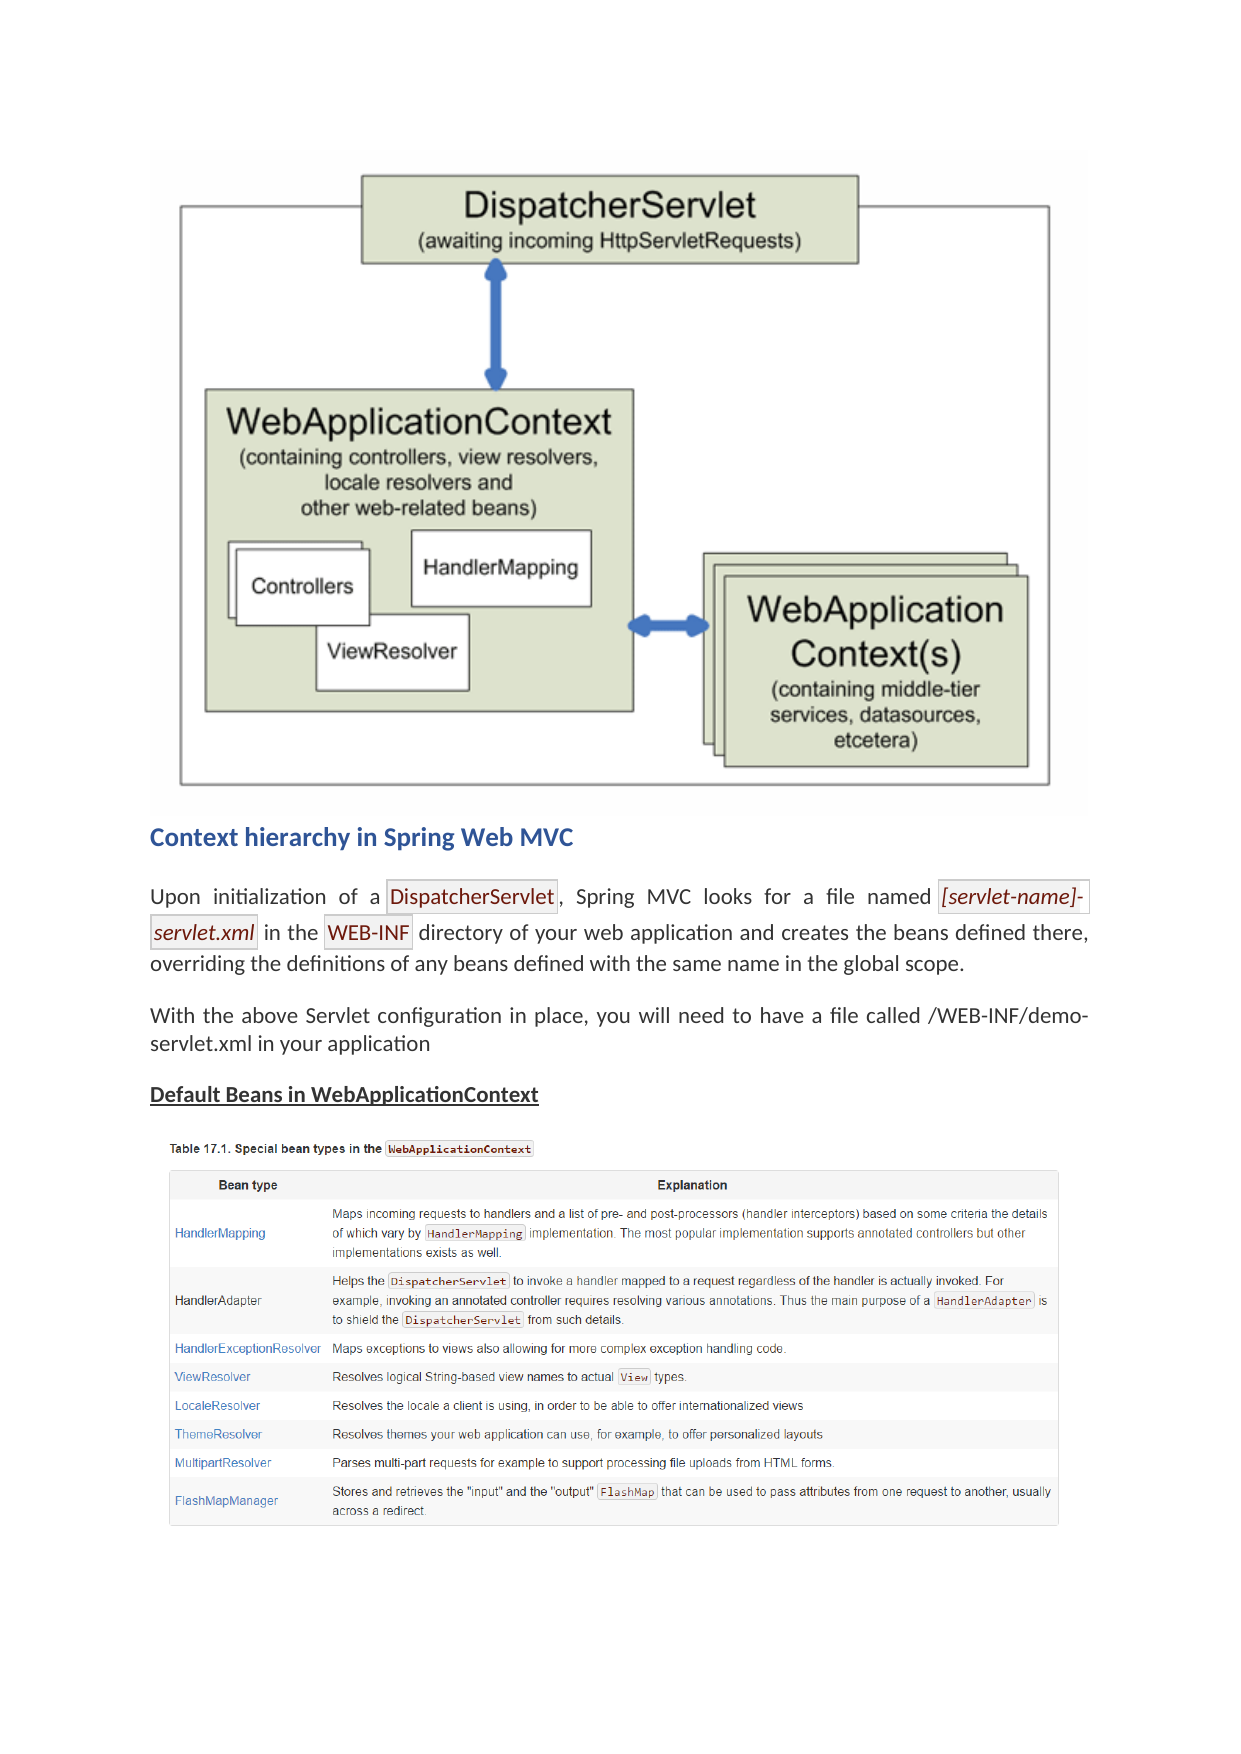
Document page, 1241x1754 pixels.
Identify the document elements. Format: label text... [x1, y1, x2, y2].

picture [150, 150, 1088, 816]
text With the above Servlet configuration in place, you will need to have a file called /WEB-INF/demo-servlet.xml in your application [150, 1001, 1090, 1057]
picture [150, 1131, 1091, 1545]
subtitle Context hierarchy in Spring Web MVC [150, 820, 1090, 853]
text Default Beans in WebApplicationContext [150, 1080, 1090, 1108]
text Upon initialization of a DispatcherServlet, Spring MVC looks for a file named [servlet-name]-servlet.xml in the WEB-INF directory of your web application and creates the beans defined there, overriding the definitions of any beans defined with the same name in the global scope. [150, 879, 1090, 977]
